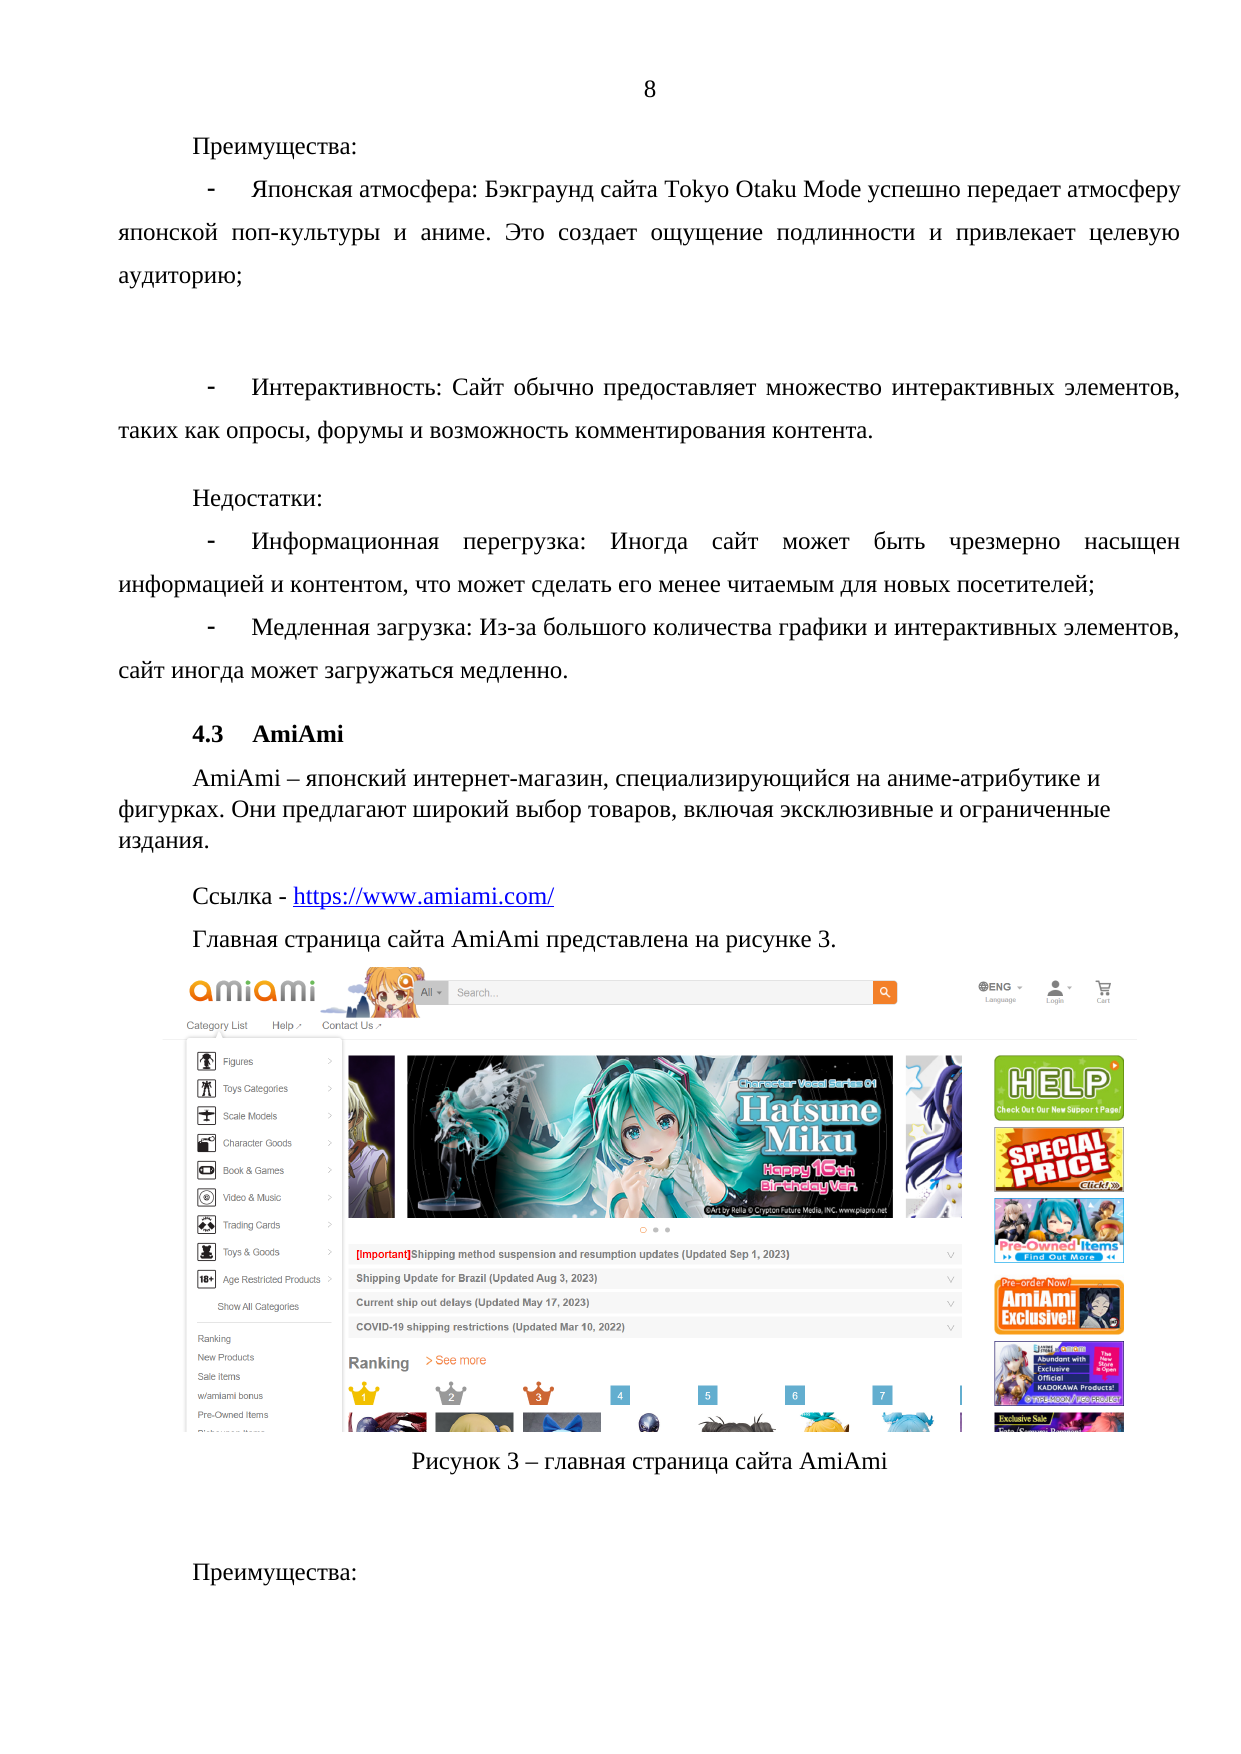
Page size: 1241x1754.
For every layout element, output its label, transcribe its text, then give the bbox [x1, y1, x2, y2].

text Главная страница сайта AmiAmi представлена на рисунке 3. [118, 924, 1181, 953]
subtitle AmiAmi [192, 719, 1181, 748]
text Преимущества: [118, 1557, 1181, 1586]
text Преимущества: [118, 131, 1181, 160]
list Информационная перегрузка: Иногда сайт может быть чрезмерно насыщен информацией и контентом, что может сделать его менее читаемым для новых посетителей; [118, 526, 1181, 598]
list Японская атмосфера: Бэкграунд сайта Tokyo Otaku Mode успешно передает атмосферу японской поп-культуры и аниме. Это создает ощущение подлинности и привлекает целевую аудиторию; [118, 174, 1181, 289]
list Медленная загрузка: Из-за большого количества графики и интерактивных элементов, сайт иногда может загружаться медленно. [118, 612, 1181, 684]
list Интерактивность: Сайт обычно предоставляет множество интерактивных элементов, таких как опросы, форумы и возможность комментирования контента. [118, 372, 1181, 444]
list AmiAmi – японский интернет-магазин, специализирующийся на аниме-атрибутике и фигурках. Они предлагают широкий выбор товаров, включая эксклюзивные и ограниченные издания. [118, 763, 1181, 853]
text Недостатки: [118, 483, 1181, 512]
picture [162, 967, 1137, 1432]
text Ссылка - https://www.amiami.com/ [118, 881, 1181, 909]
